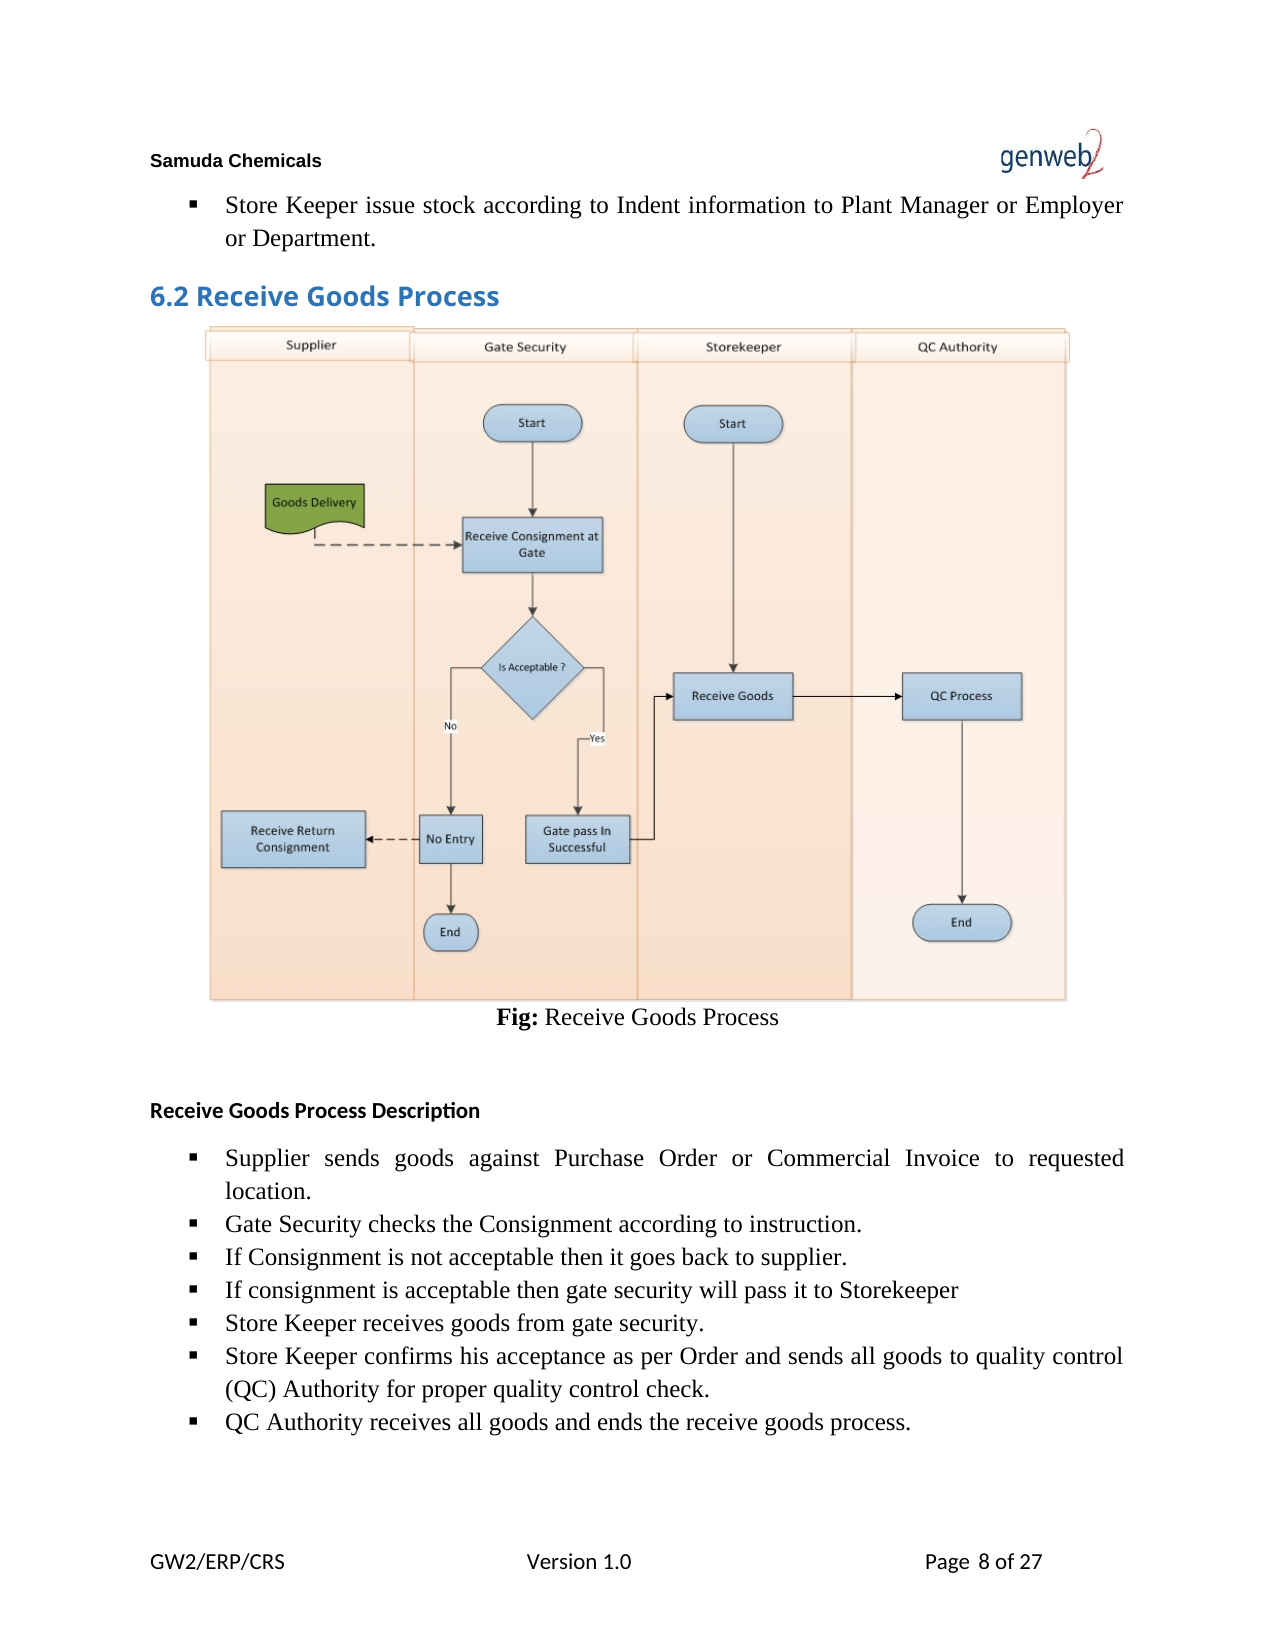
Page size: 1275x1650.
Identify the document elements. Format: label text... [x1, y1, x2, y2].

list QC Authority receives all goods and ends the receive goods process. [187, 1407, 1125, 1436]
subtitle 6.2 Receive Goods Process [150, 277, 1125, 314]
list Gate Security checks the Consignment according to instruction. [187, 1209, 1125, 1238]
list If Consignment is not acceptable then it goes back to supplier. [187, 1242, 1125, 1271]
list Store Keeper confirms his acceptance as per Order and sends all goods to quality control (QC) Authority for proper quality control check. [187, 1341, 1125, 1403]
list Store Keeper issue stock according to Indent information to Plant Manager or Employer or Department. [187, 190, 1125, 252]
picture [1000, 128, 1103, 179]
list If consignment is acceptable then gate security will pass it to Storekeeper [187, 1275, 1125, 1304]
text Fig: Receive Goods Process [150, 1002, 1125, 1031]
list Supplier sends goods against Purchase Order or Commercial Invoice to requested location. [187, 1143, 1125, 1205]
list Store Keeper receives goods from gate security. [187, 1308, 1125, 1337]
text Receive Goods Process Description [150, 1096, 1125, 1124]
picture [205, 326, 1070, 1002]
